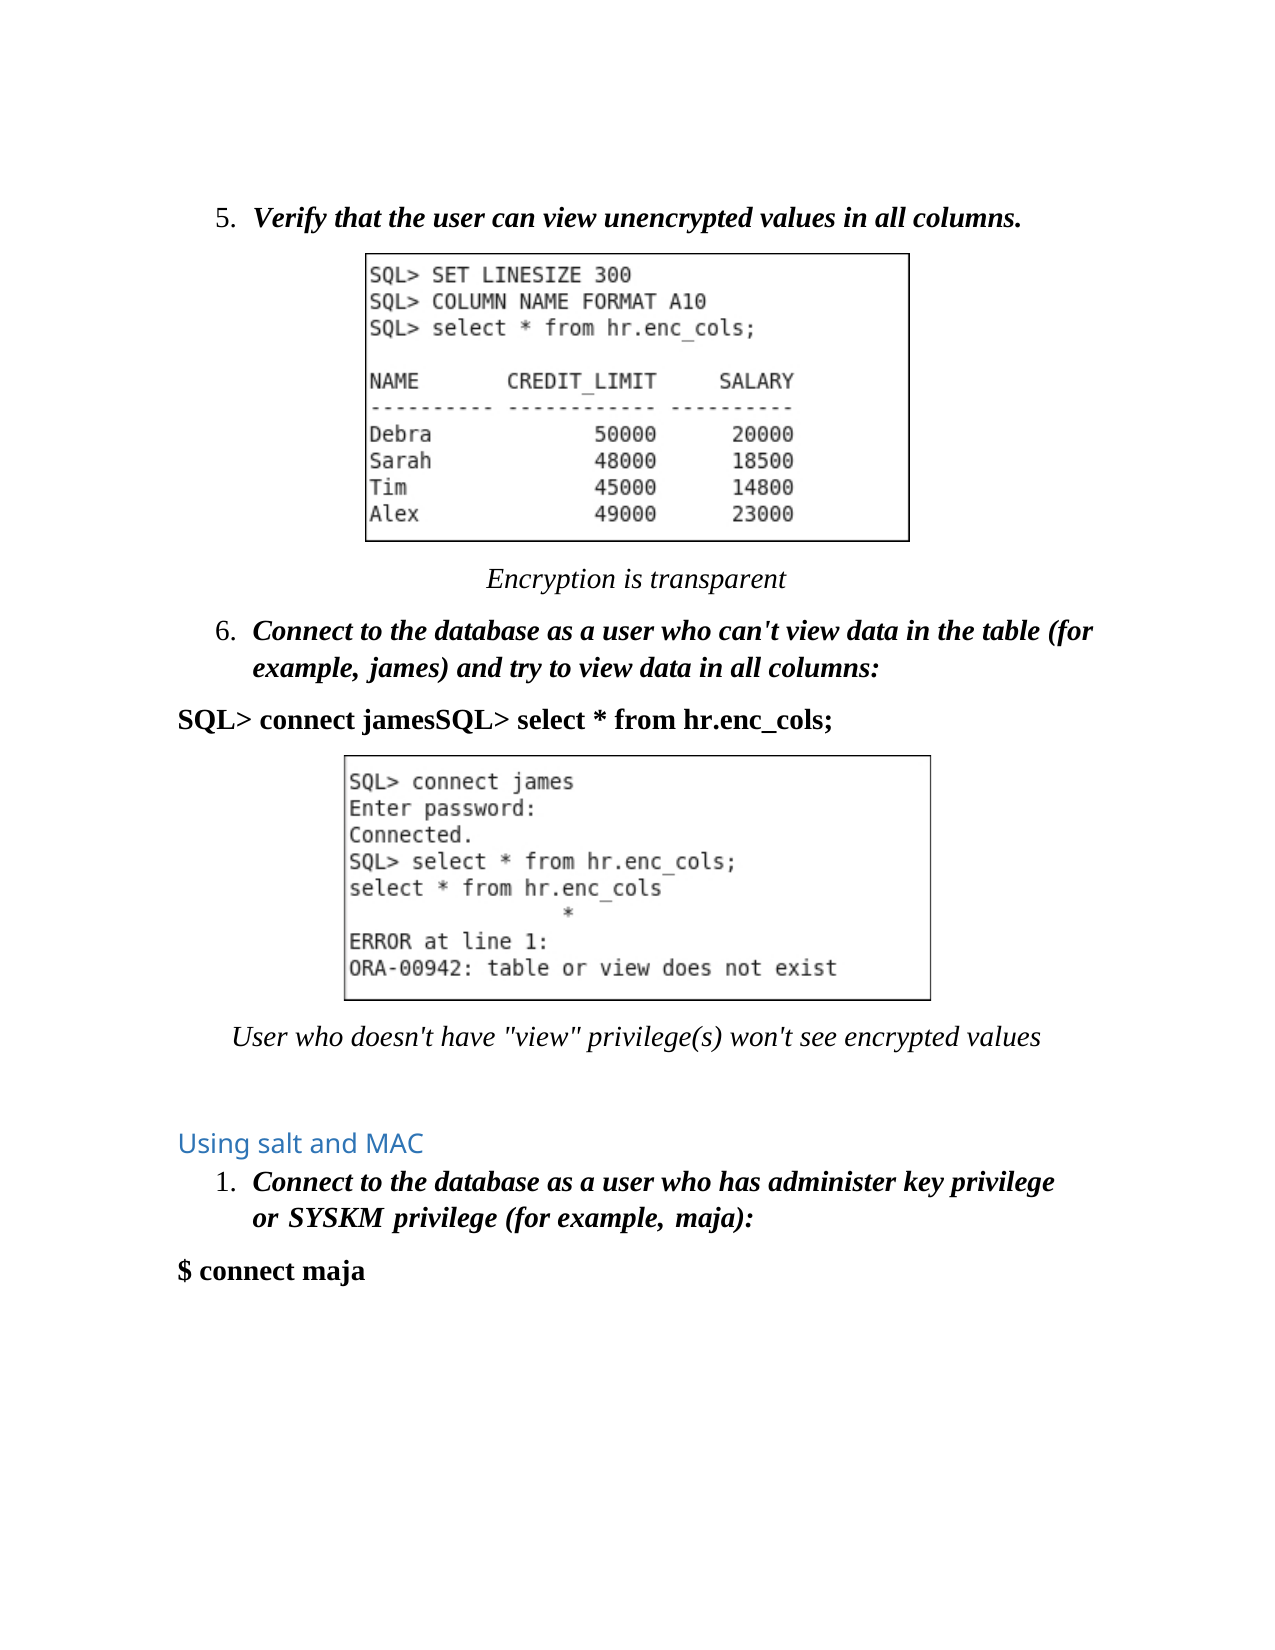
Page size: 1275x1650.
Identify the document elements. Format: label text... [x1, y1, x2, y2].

list Connect to the database as a user who can't view data in the table (for example, james) and try to view data in all columns: [215, 613, 1098, 683]
picture [365, 253, 910, 542]
subtitle Using salt and MAC [177, 1124, 1098, 1161]
list Verify that the user can view unencrypted values in all columns. [215, 200, 1098, 234]
picture [343, 755, 932, 1001]
text $ connect maja [177, 1253, 1098, 1287]
text Encryption is transparent [177, 561, 1098, 594]
text User who doesn't have "view" privilege(s) won't see encrypted values [177, 1019, 1098, 1052]
text SQL> connect jamesSQL> select * from hr.enc_cols; [177, 702, 1098, 736]
list Connect to the database as a user who has administer key privilege or SYSKM privilege (for example, maja): [215, 1164, 1098, 1234]
